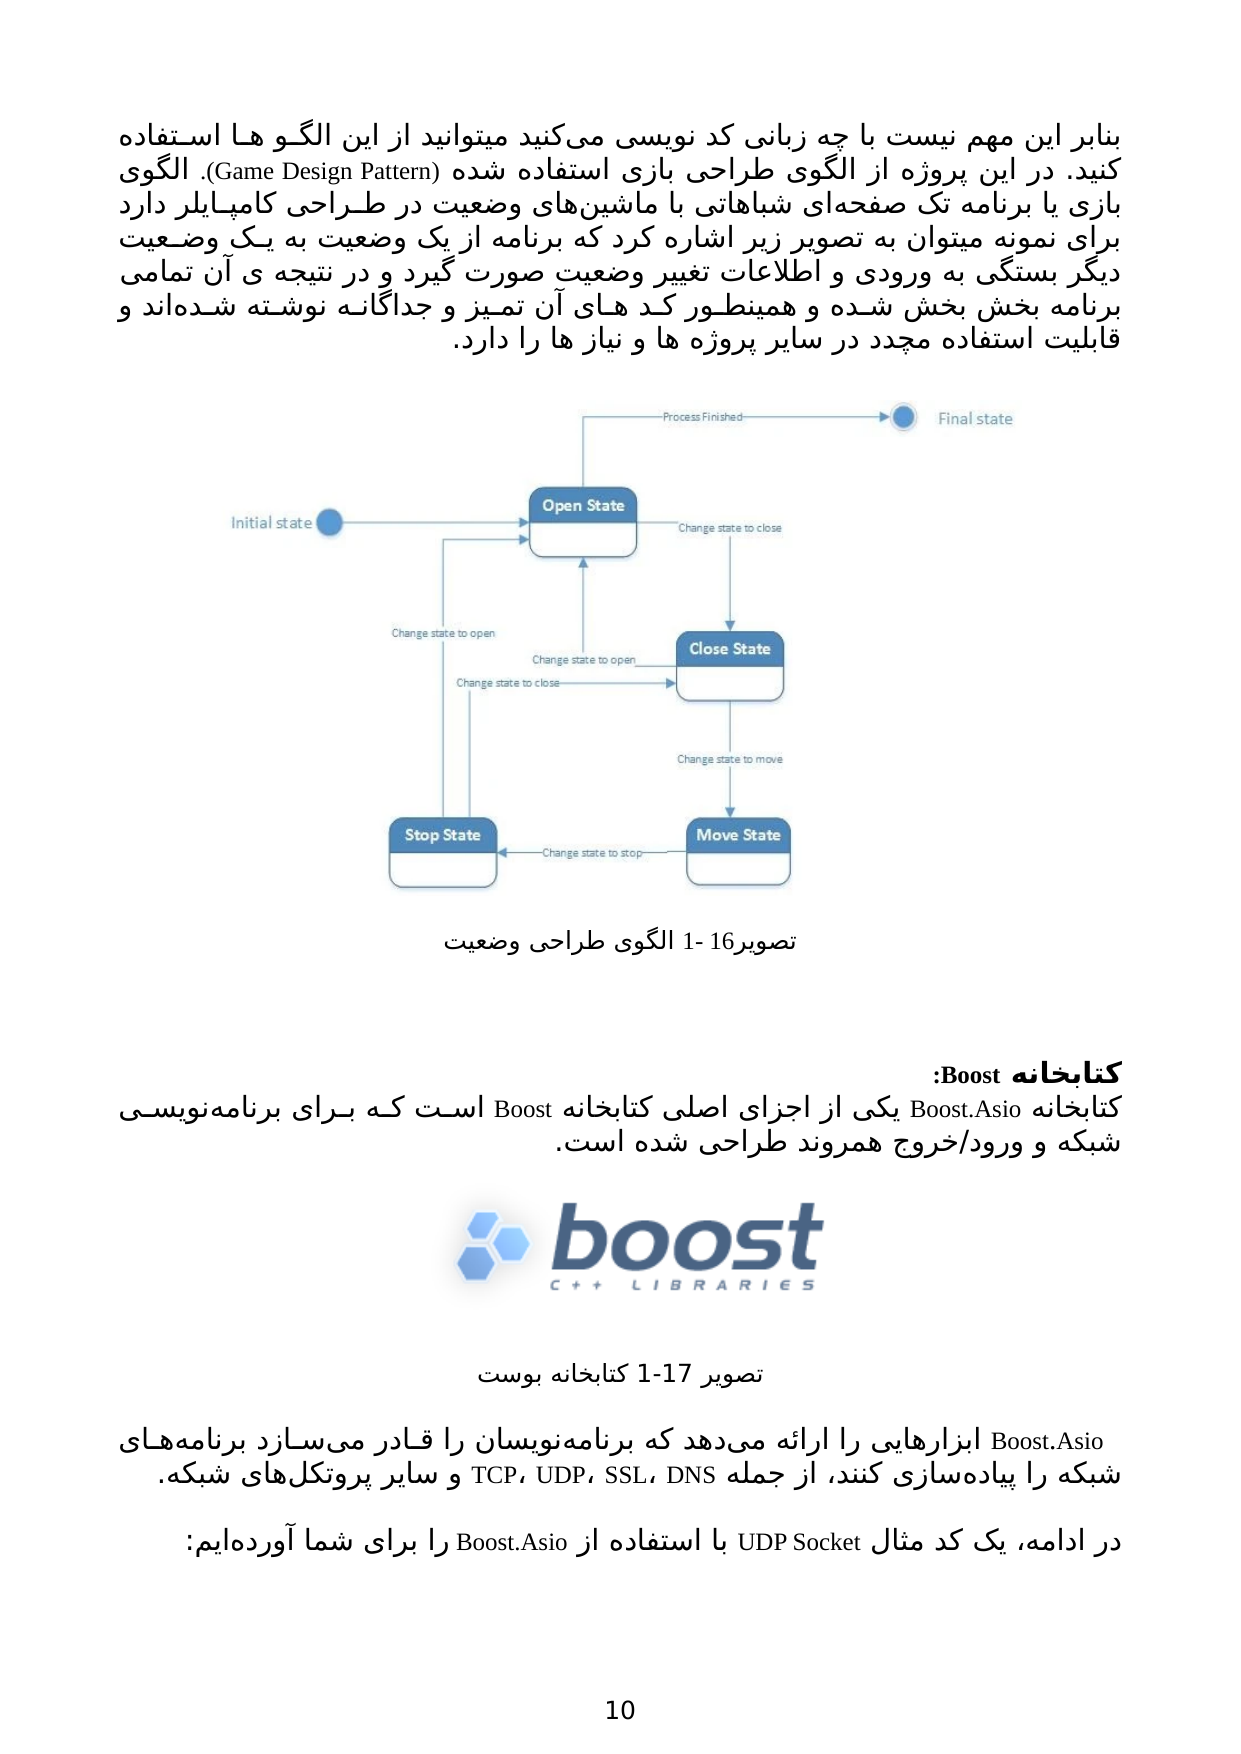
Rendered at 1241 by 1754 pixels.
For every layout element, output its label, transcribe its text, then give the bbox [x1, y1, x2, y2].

text کتابخانه Boost.Asio یکی از اجزای اصلی کتابخانه Boost است که برای برنامه‌نویسی شبکه و ورود/خروج همروند طراحی شده است. [118, 1090, 1122, 1158]
text کتابخانه Boost: [118, 1056, 1122, 1090]
text تصویر16 -1 الگوی طراحی وضعیت [118, 926, 1122, 955]
picture [424, 1178, 857, 1314]
picture [221, 400, 1023, 896]
text تصویر 17-1 کتابخانه بوست [118, 1359, 1122, 1388]
text بنابر این مهم نیست با چه زبانی کد نویسی می‌کنید میتوانید از این الگو ها استفاده کنید. در این پروژه از الگوی طراحی بازی استفاده شده (Game Design Pattern). الگوی بازی یا برنامه تک صفحه‌ای شباهاتی با ماشین‌های وضعیت در طراحی کامپایلر دارد برای نمونه میتوان به تصویر زیر اشاره کرد که برنامه از یک وضعیت به یک وضعیت دیگر بستگی به ورودی و اطلاعات تغییر وضعیت صورت گیرد و در نتیجه ی آن تمامی برنامه بخش بخش شده و همینطور کد های آن تمیز و جداگانه نوشته شده‌اند و قابلیت استفاده مچدد در سایر پروژه ها و نیاز ها را دارد. [118, 118, 1122, 356]
text در ادامه، یک کد مثال UDP Socket با استفاده از Boost.Asio را برای شما آورده‌ایم: [118, 1523, 1122, 1557]
text Boost.Asio ابزارهایی را ارائه می‌دهد که برنامه‌نویسان را قادر می‌سازد برنامه‌های شبکه را پیاده‌سازی کنند، از جمله TCP، UDP، SSL، DNS و سایر پروتکل‌های شبکه. [118, 1422, 1122, 1490]
